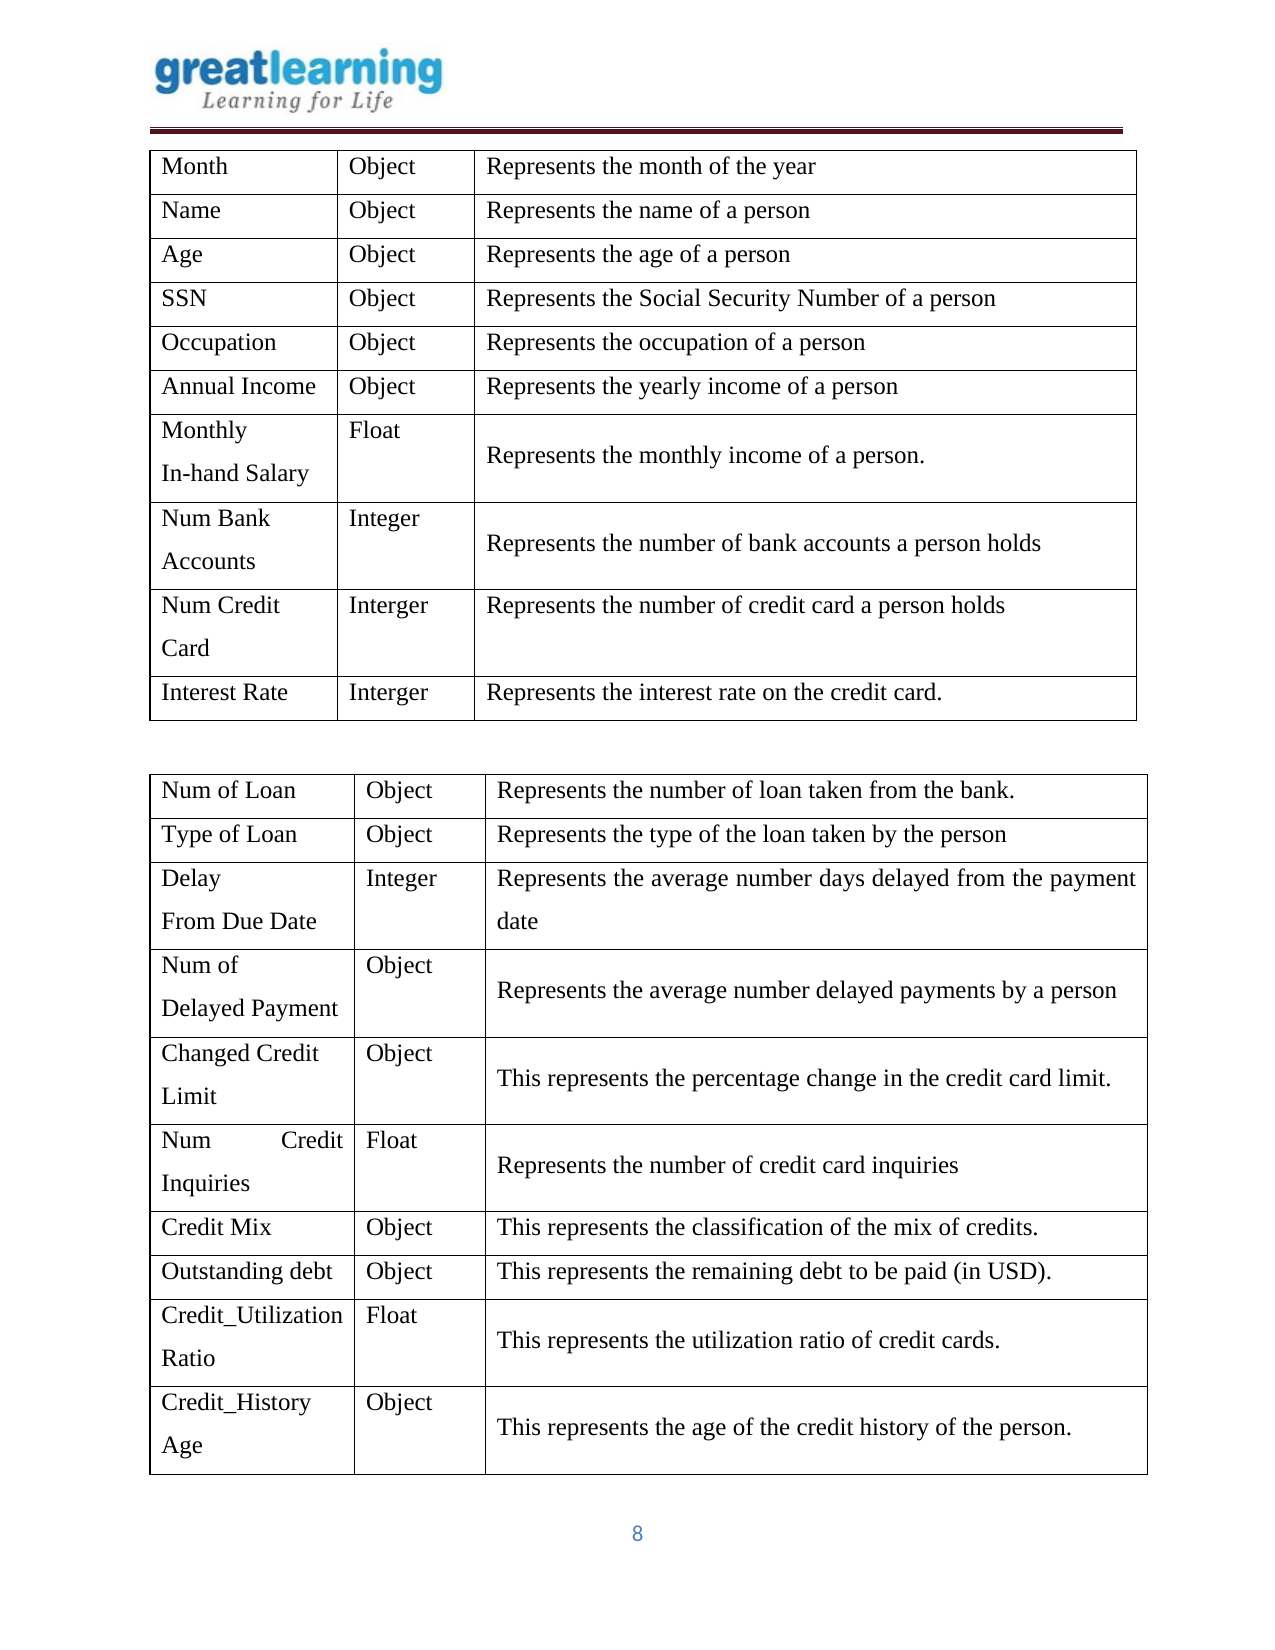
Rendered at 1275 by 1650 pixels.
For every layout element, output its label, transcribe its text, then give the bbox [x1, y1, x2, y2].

table_cell Represents the month of the year [475, 151, 1136, 194]
table_cell Object [338, 195, 474, 238]
table_cell Monthly In-hand Salary [151, 415, 337, 502]
table_cell Changed Credit Limit [151, 1038, 354, 1124]
table_cell Represents the age of a person [475, 239, 1136, 282]
table_cell Type of Loan [151, 819, 354, 862]
table_header Object [355, 775, 485, 818]
table_cell Name [151, 195, 337, 238]
table_cell Credit Mix [151, 1212, 354, 1255]
table_cell Float [355, 1125, 485, 1211]
table_cell Object [355, 1038, 485, 1124]
table_cell Interest Rate [151, 677, 337, 720]
table_cell Represents the Social Security Number of a person [475, 283, 1136, 326]
table_cell Object [338, 151, 474, 194]
table_cell This represents the utilization ratio of credit cards. [486, 1300, 1147, 1386]
table_cell Integer [355, 863, 485, 949]
table_cell Represents the occupation of a person [475, 327, 1136, 370]
table_cell Represents the average number days delayed from the payment date [486, 863, 1147, 949]
picture [150, 43, 446, 115]
table_header Num of Loan [151, 775, 354, 818]
table_cell Num Bank Accounts [151, 503, 337, 589]
table_cell Represents the type of the loan taken by the person [486, 819, 1147, 862]
table_cell Occupation [151, 327, 337, 370]
table_cell Represents the yearly income of a person [475, 371, 1136, 414]
table_cell Represents the monthly income of a person. [475, 415, 1136, 502]
table_cell Represents the number of credit card a person holds [475, 590, 1136, 676]
table_cell Float [338, 415, 474, 502]
table_cell Credit_History Age [151, 1387, 354, 1473]
table_cell Represents the interest rate on the credit card. [475, 677, 1136, 720]
table_cell Object [338, 327, 474, 370]
table_cell Represents the name of a person [475, 195, 1136, 238]
table_cell Annual Income [151, 371, 337, 414]
table_cell Object [355, 1256, 485, 1299]
table_header Represents the number of loan taken from the bank. [486, 775, 1147, 818]
table_cell Integer [338, 503, 474, 589]
table_cell Object [338, 371, 474, 414]
table_cell Object [338, 283, 474, 326]
table_cell Delay From Due Date [151, 863, 354, 949]
table_cell Num Credit Card [151, 590, 337, 676]
table_cell This represents the remaining debt to be paid (in USD). [486, 1256, 1147, 1299]
table_cell SSN [151, 283, 337, 326]
table_cell This represents the age of the credit history of the person. [486, 1387, 1147, 1473]
table_cell Object [355, 819, 485, 862]
table_cell Num of Delayed Payment [151, 950, 354, 1037]
table_cell Object [355, 1212, 485, 1255]
table_cell Represents the average number delayed payments by a person [486, 950, 1147, 1037]
table_cell Interger [338, 677, 474, 720]
table_cell Num Credit Inquiries [151, 1125, 354, 1211]
table_cell Age [151, 239, 337, 282]
table_cell This represents the classification of the mix of credits. [486, 1212, 1147, 1255]
table_cell Interger [338, 590, 474, 676]
table_cell Object [338, 239, 474, 282]
table_cell Represents the number of credit card inquiries [486, 1125, 1147, 1211]
table_cell Outstanding debt [151, 1256, 354, 1299]
table_cell Float [355, 1300, 485, 1386]
table_cell Month [151, 151, 337, 194]
table_cell Credit_Utilization Ratio [151, 1300, 354, 1386]
table_cell Object [355, 950, 485, 1037]
table_cell Object [355, 1387, 485, 1473]
table_cell Represents the number of bank accounts a person holds [475, 503, 1136, 589]
table_cell This represents the percentage change in the credit card limit. [486, 1038, 1147, 1124]
